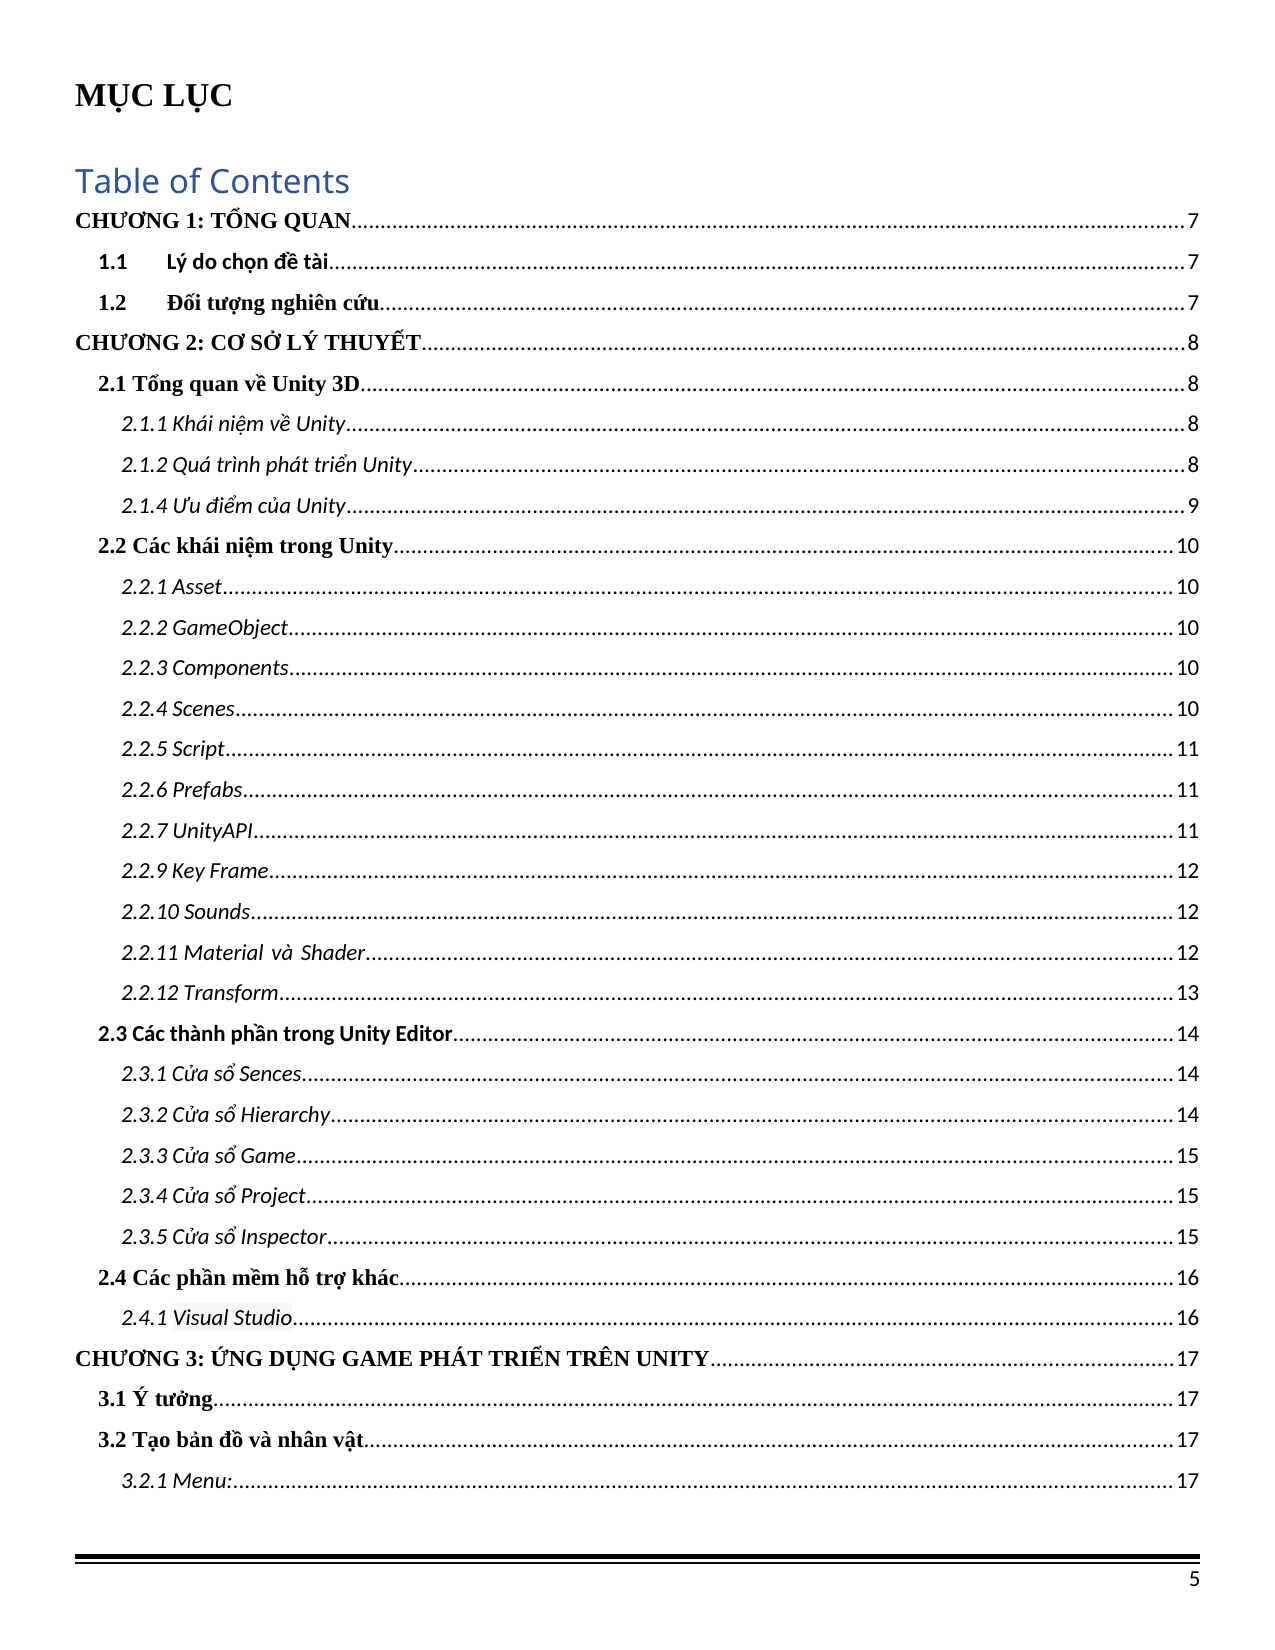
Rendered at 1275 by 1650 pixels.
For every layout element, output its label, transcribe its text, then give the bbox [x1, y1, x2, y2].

text MỤC LỤC [75, 75, 1200, 113]
